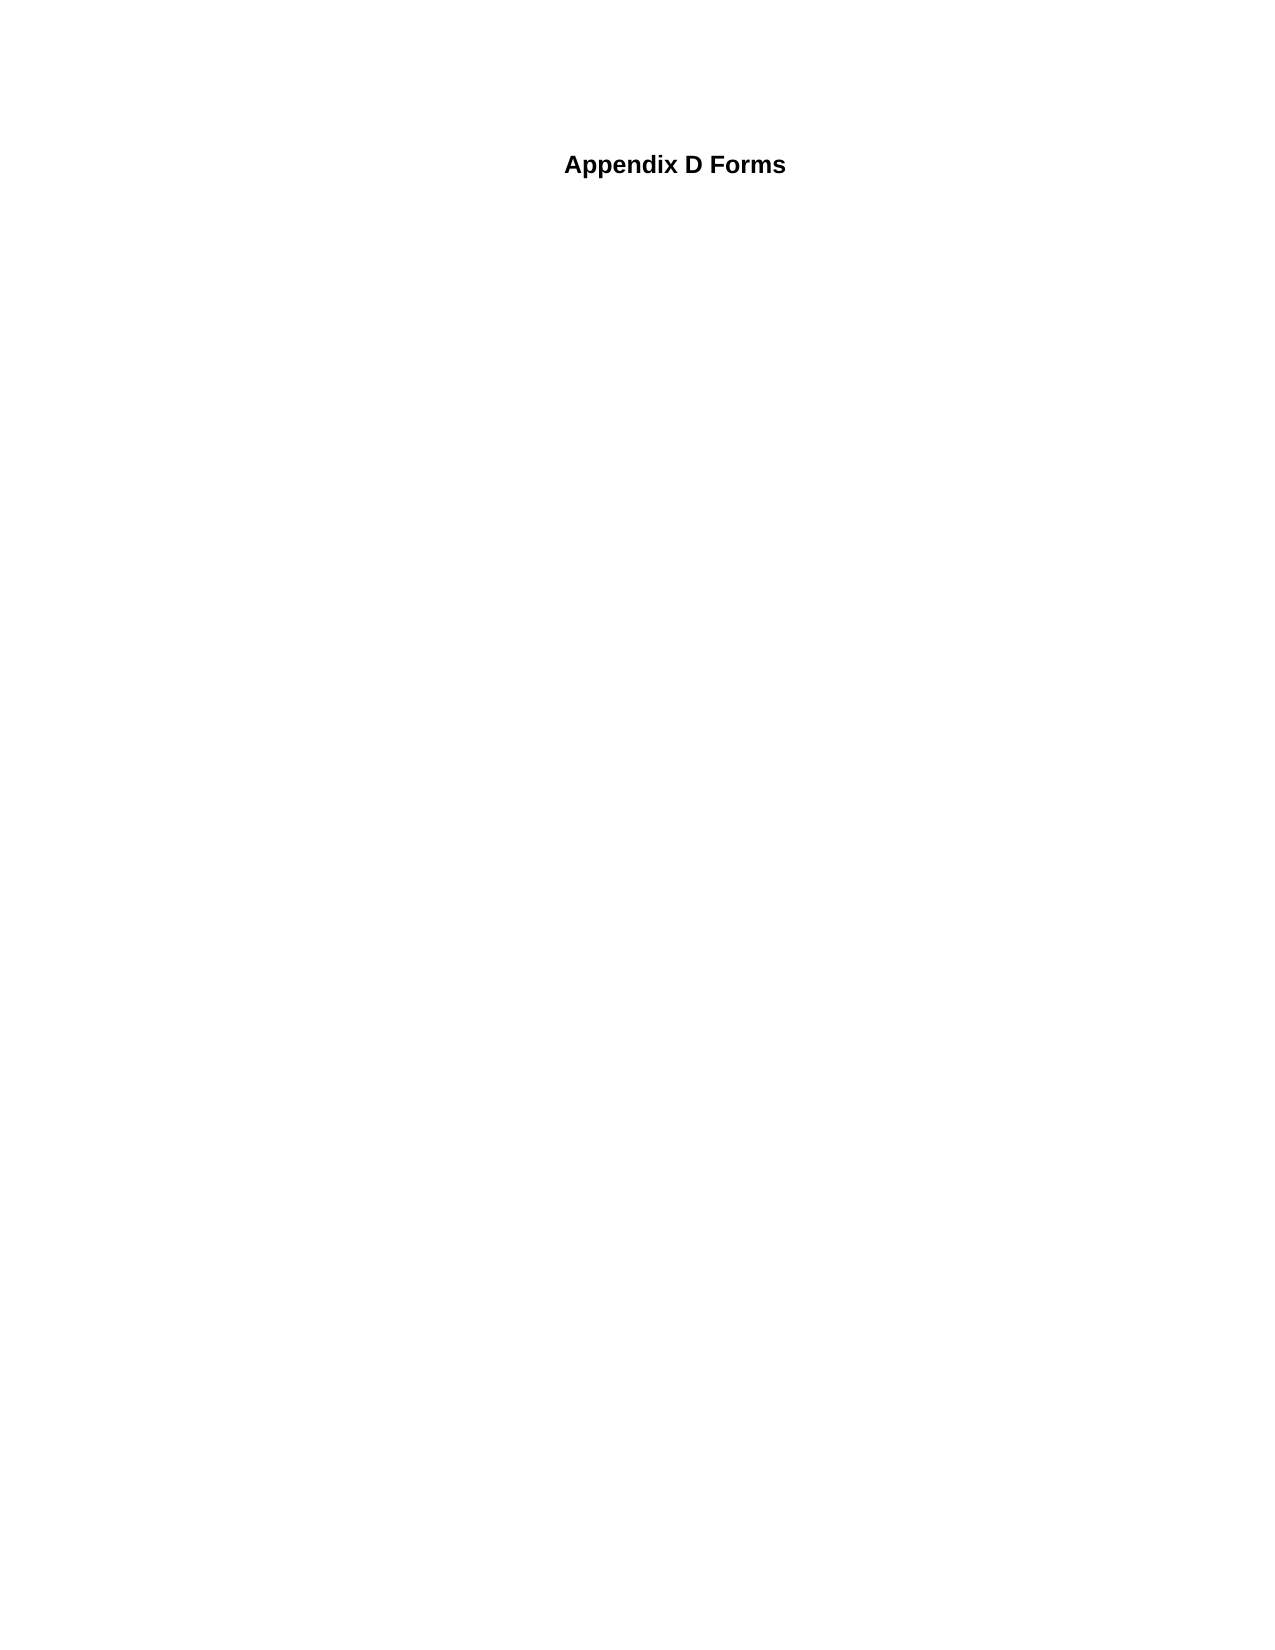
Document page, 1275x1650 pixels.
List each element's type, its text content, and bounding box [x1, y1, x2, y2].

text Appendix D Forms [225, 150, 1125, 179]
